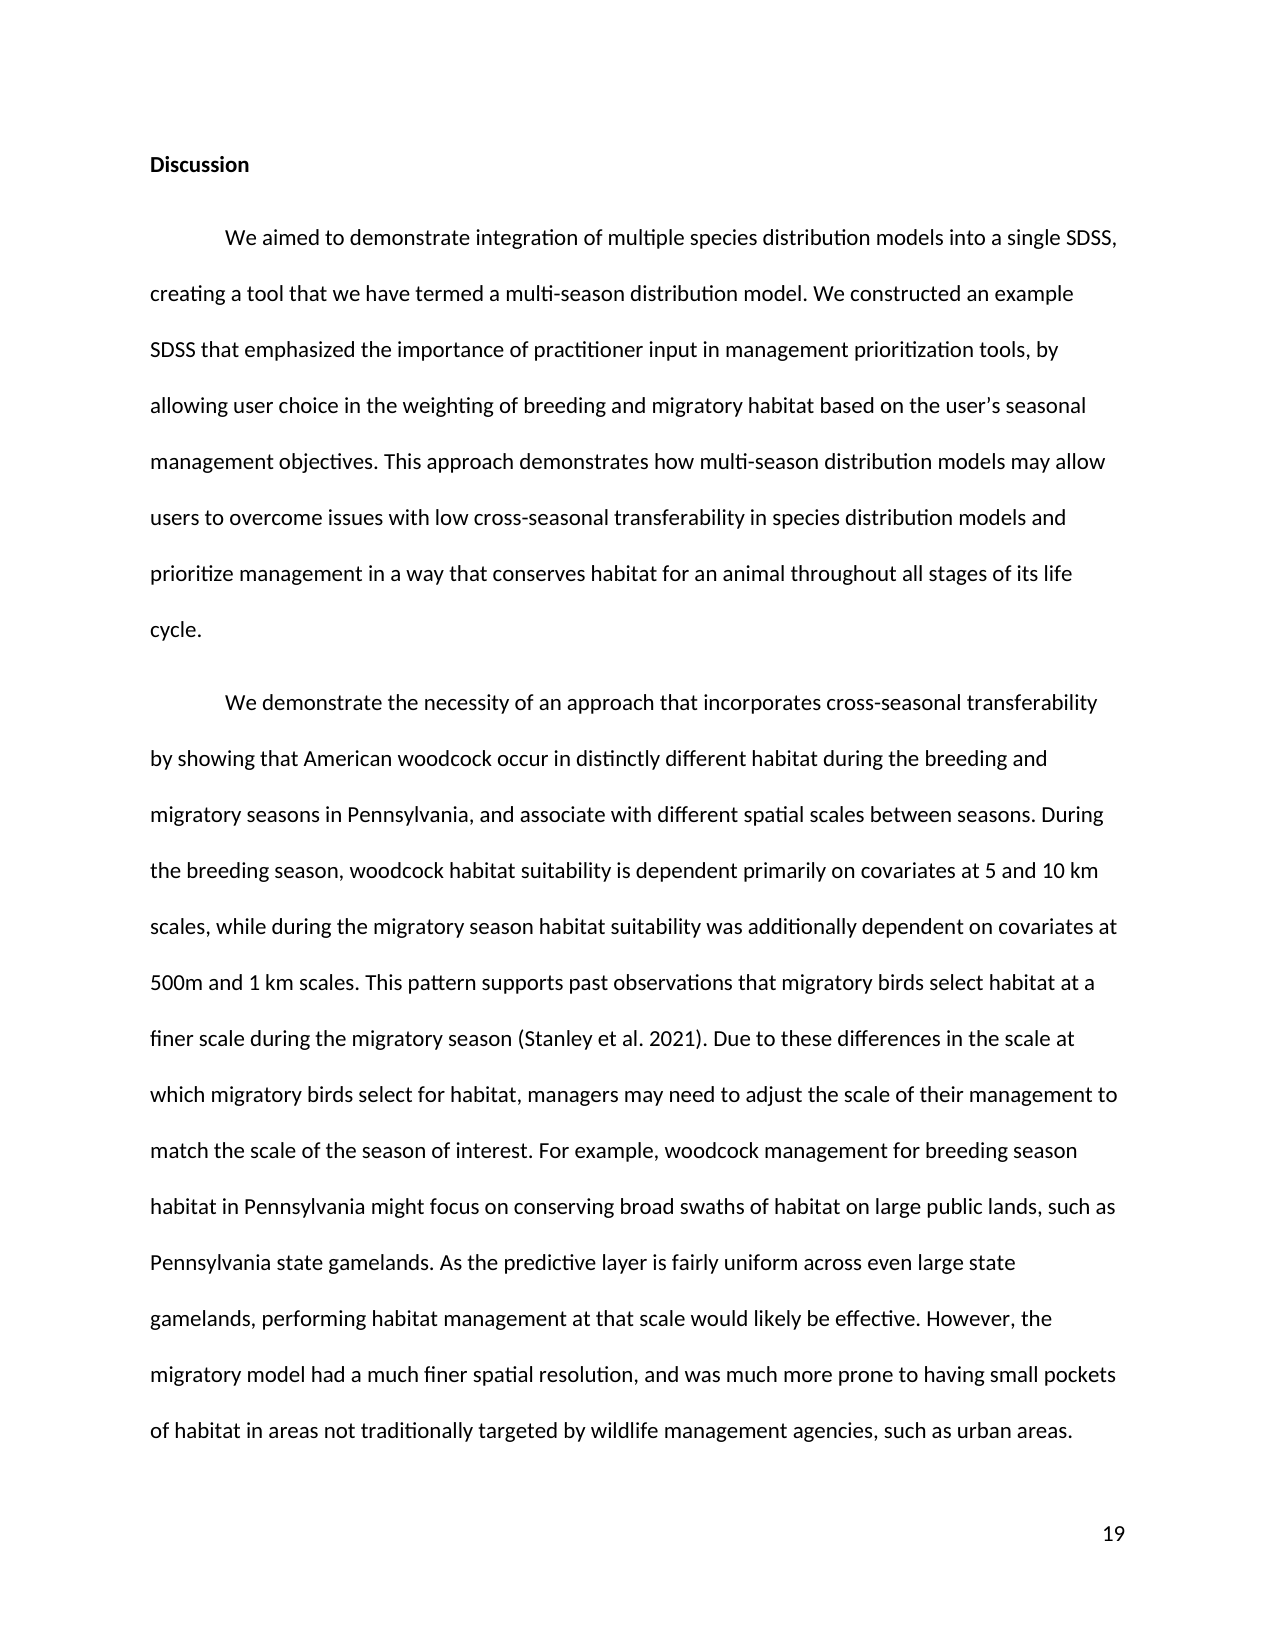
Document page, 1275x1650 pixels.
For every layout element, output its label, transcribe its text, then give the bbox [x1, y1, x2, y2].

text We aimed to demonstrate integration of multiple species distribution models into a single SDSS, creating a tool that we have termed a multi-season distribution model. We constructed an example SDSS that emphasized the importance of practitioner input in management prioritization tools, by allowing user choice in the weighting of breeding and migratory habitat based on the user’s seasonal management objectives. This approach demonstrates how multi-season distribution models may allow users to overcome issues with low cross-seasonal transferability in species distribution models and prioritize management in a way that conserves habitat for an animal throughout all stages of its life cycle. [150, 223, 1125, 643]
text Discussion [150, 150, 1125, 178]
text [150, 688, 1125, 1444]
